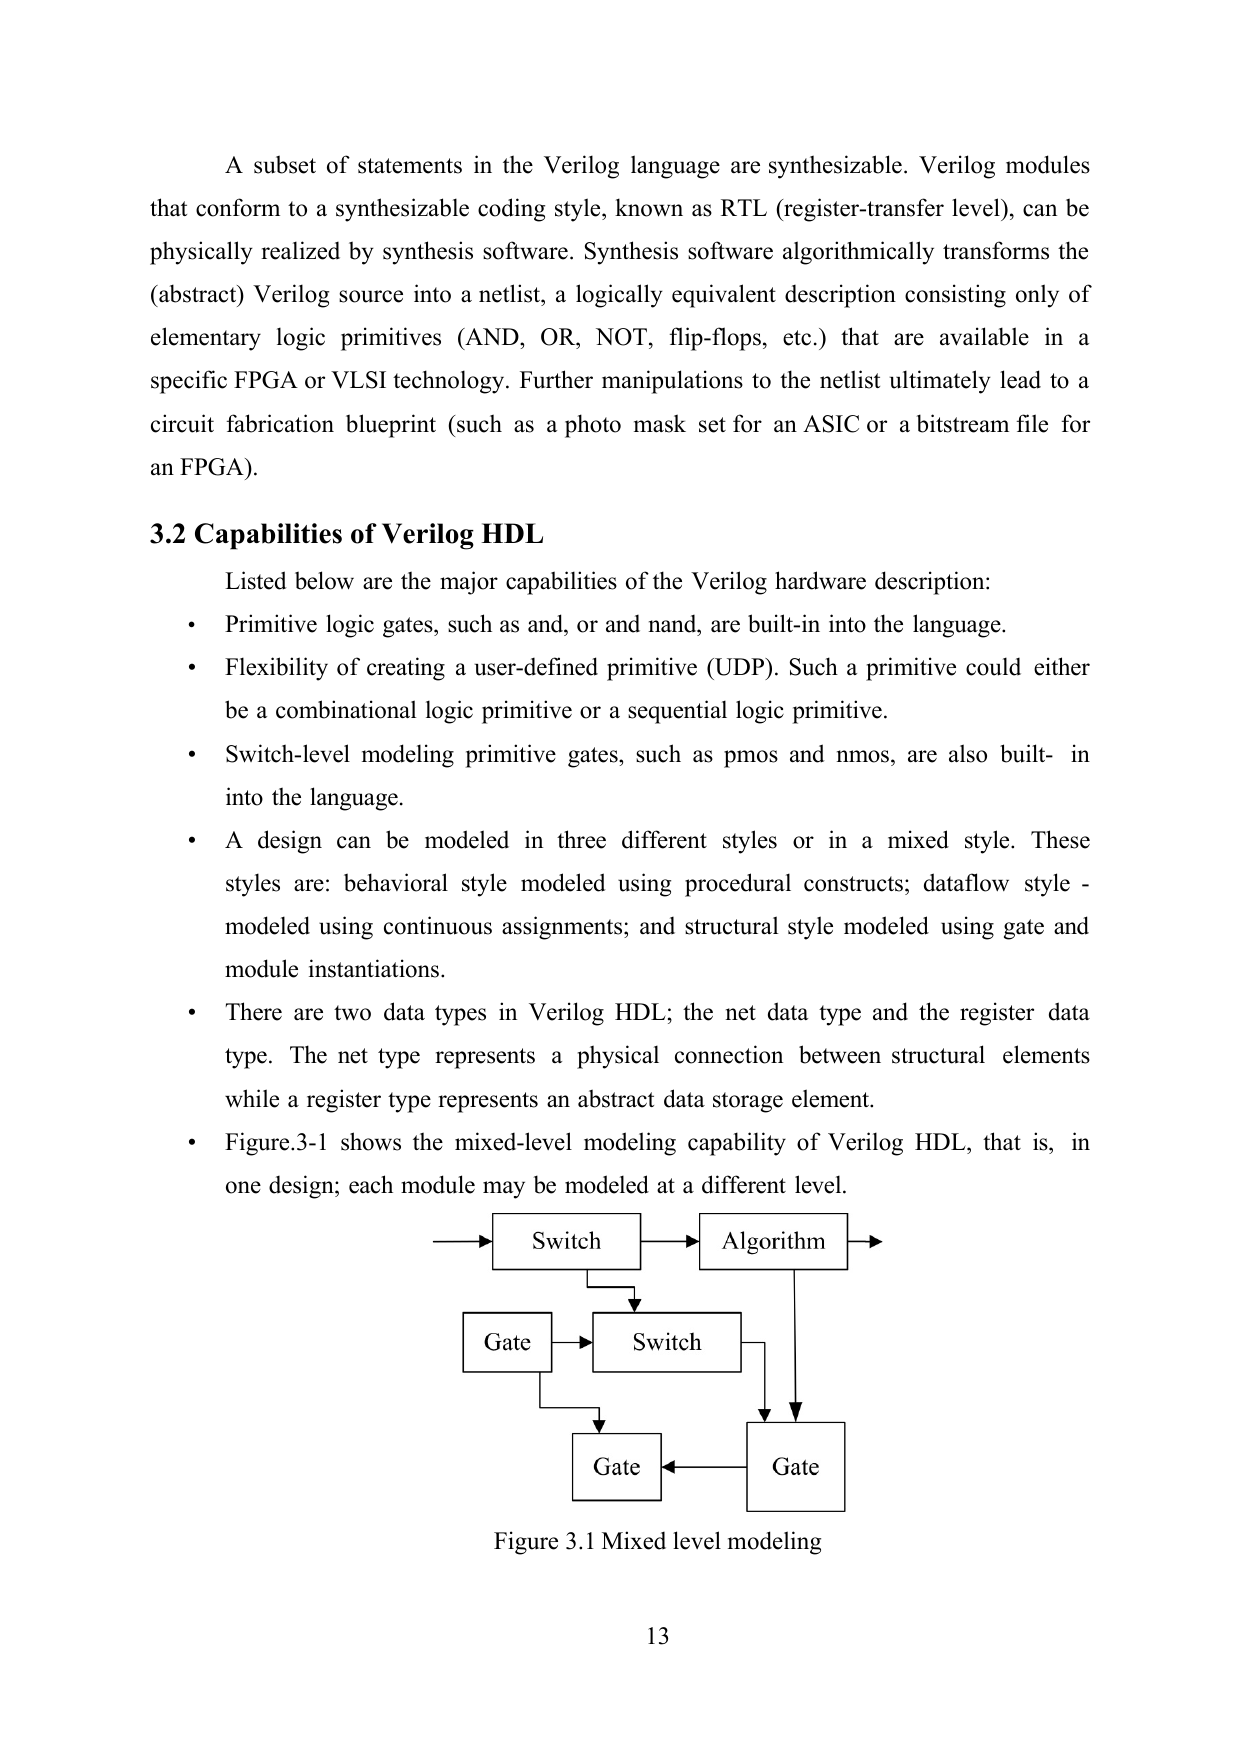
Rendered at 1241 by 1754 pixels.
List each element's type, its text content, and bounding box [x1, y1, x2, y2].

text Figure 3.1 Mixed level modeling [150, 1526, 1090, 1555]
picture [432, 1213, 883, 1512]
list Primitive logic gates, such as and, or and nand, are built-in into the language. [187, 609, 1090, 638]
text Listed below are the major capabilities of the Verilog hardware description: [150, 566, 1090, 595]
list Flexibility of creating a user-defined primitive (UDP). Such a primitive could either be a combinational logic primitive or a sequential logic primitive. [187, 652, 1090, 724]
text A subset of statements in the Verilog language are synthesizable. Verilog modules that conform to a synthesizable coding style, known as RTL (register-transfer level), can be physically realized by synthesis software. Synthesis software algorithmically transforms the (abstract) Verilog source into a netlist, a logically equivalent description consisting only of elementary logic primitives (AND, OR, NOT, flip-flops, etc.) that are available in a specific FPGA or VLSI technology. Further manipulations to the netlist ultimately lead to a circuit fabrication blueprint (such as a photo mask set for an ASIC or a bitstream file for an FPGA). [150, 150, 1090, 481]
subtitle Capabilities of Verilog HDL [150, 516, 1090, 549]
list Figure.3-1 shows the mixed-level modeling capability of Verilog HDL, that is, in one design; each module may be modeled at a different level. [187, 1127, 1090, 1199]
list Switch-level modeling primitive gates, such as pmos and nmos, are also built- in into the language. [187, 739, 1090, 811]
list There are two data types in Verilog HDL; the net data type and the register data type. The net type represents a physical connection between structural elements while a register type represents an abstract data storage element. [187, 997, 1090, 1112]
list A design can be modeled in three different styles or in a mixed style. These styles are: behavioral style modeled using procedural constructs; dataflow style - modeled using continuous assignments; and structural style modeled using gate and module instantiations. [187, 825, 1090, 983]
